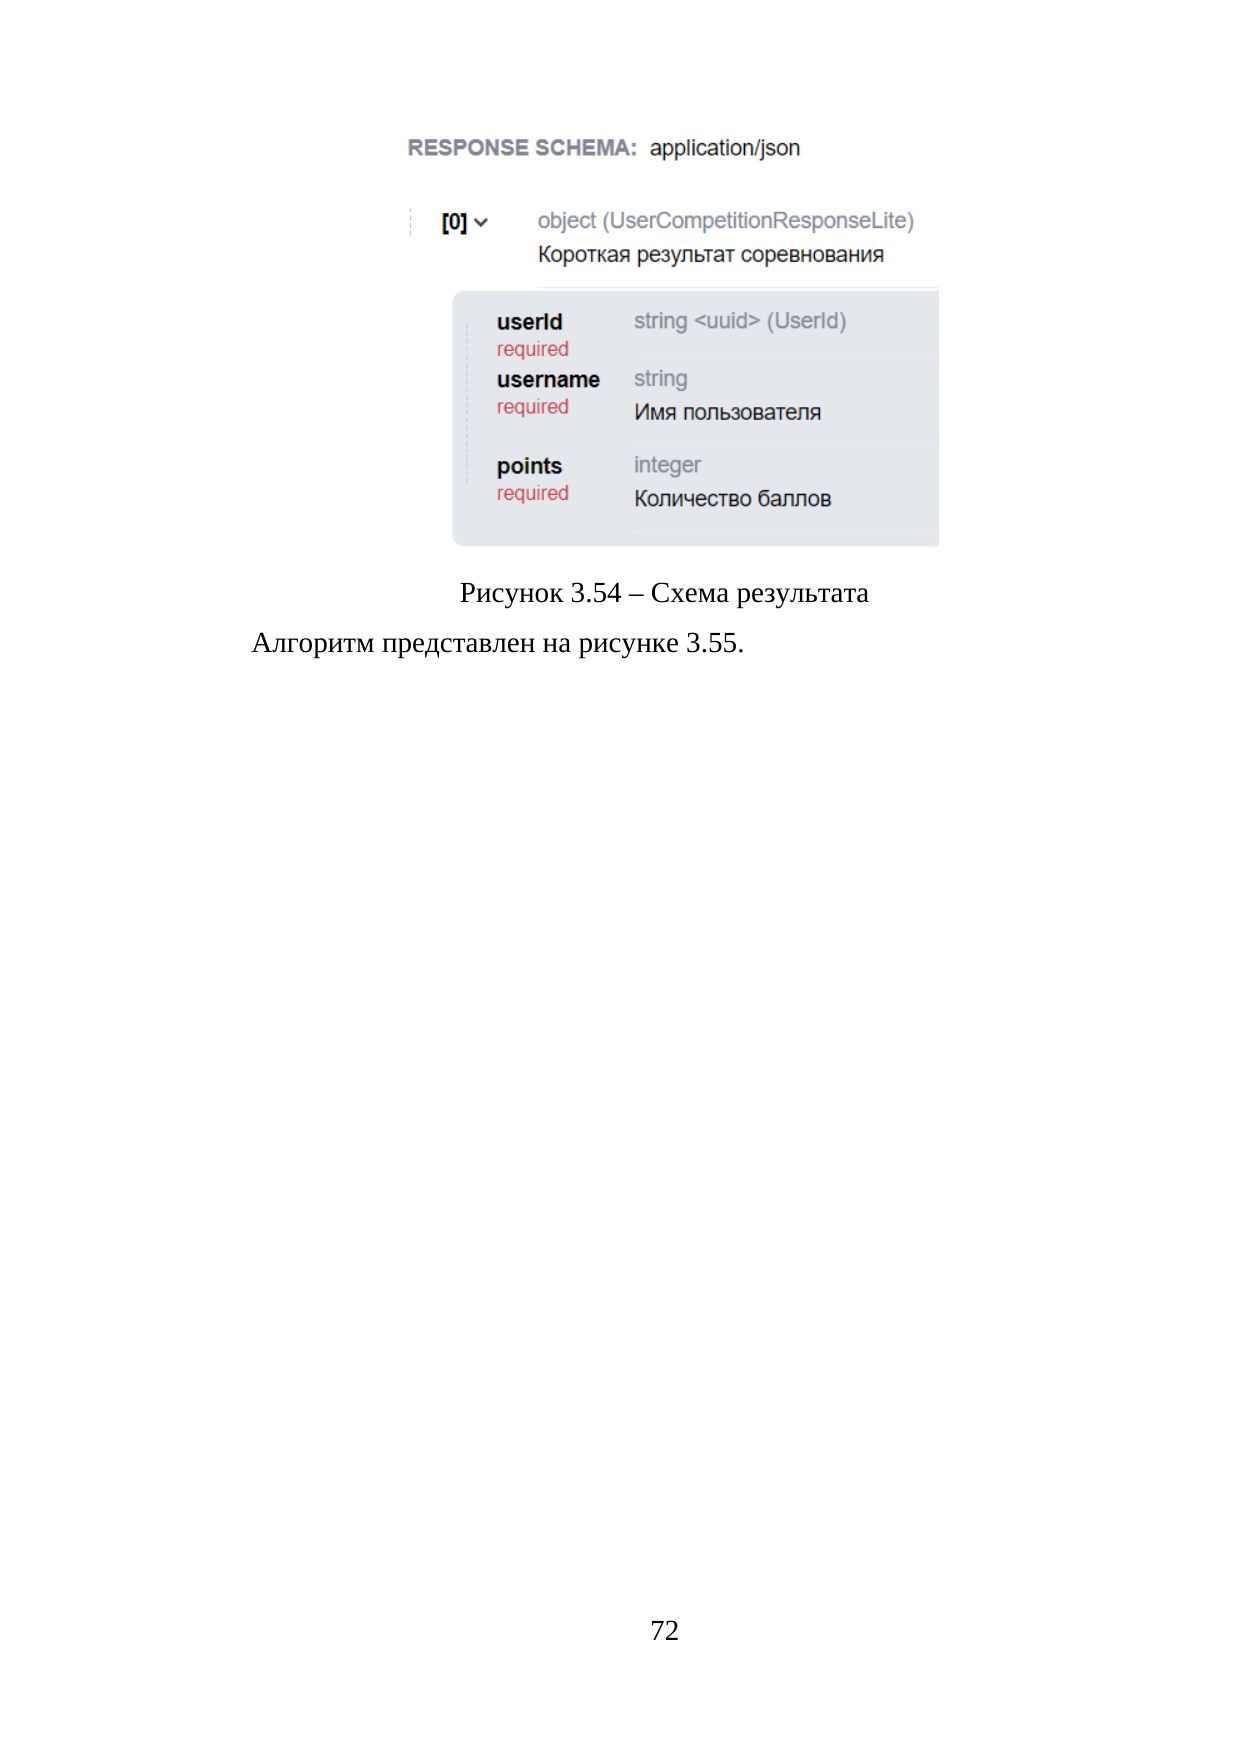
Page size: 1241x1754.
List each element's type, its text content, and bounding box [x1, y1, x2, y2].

text Алгоритм представлен на рисунке 3.55. [177, 625, 1152, 659]
text Рисунок 3.54 – Схема результата [177, 575, 1152, 608]
picture [390, 118, 939, 559]
